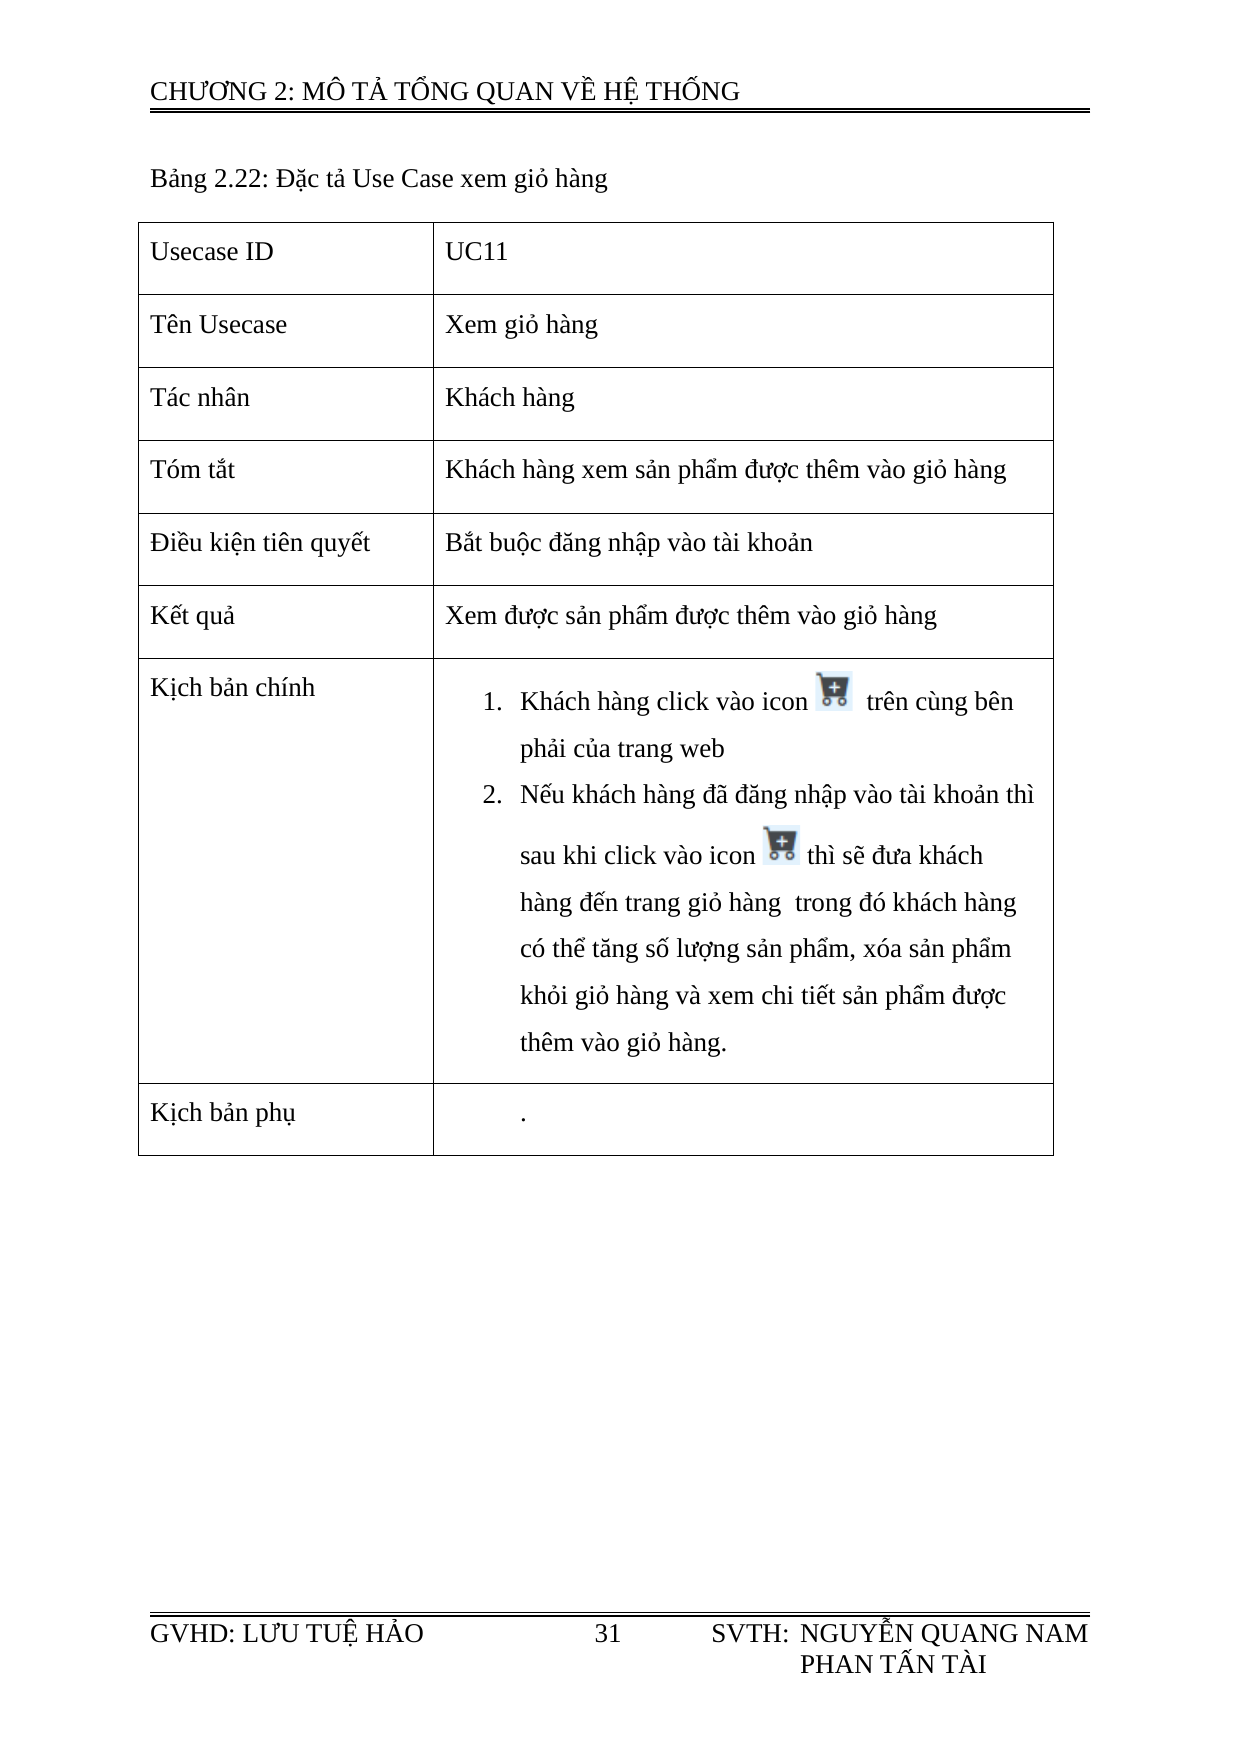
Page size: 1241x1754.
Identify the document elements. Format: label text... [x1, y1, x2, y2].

table_cell Kịch bản phụ [139, 1084, 433, 1155]
picture [815, 671, 853, 711]
table_cell Xem được sản phẩm được thêm vào giỏ hàng [434, 586, 1053, 658]
table_cell Bắt buộc đăng nhập vào tài khoản [434, 514, 1053, 585]
table_header Usecase ID [139, 223, 433, 294]
table_cell . [434, 1084, 1053, 1155]
text Bảng 2.22: Đặc tả Use Case xem giỏ hàng [150, 162, 1090, 194]
table_cell Kết quả [139, 586, 433, 658]
table_cell Khách hàng [434, 368, 1053, 440]
table_cell Kịch bản chính [139, 659, 433, 1082]
table_cell Khách hàng click vào icon trên cùng bên phải của trang web Nếu khách hàng đã đăng nhập vào tài khoản thì sau khi click vào icon thì sẽ đưa khách hàng đến trang giỏ hàng trong đó khách hàng có thể tăng số lượng sản phẩm, xóa sản phẩm khỏi giỏ hàng và xem chi tiết sản phẩm được thêm vào giỏ hàng. [434, 659, 1053, 1082]
table_cell Điều kiện tiên quyết [139, 514, 433, 585]
table_header UC11 [434, 223, 1053, 294]
table_cell Tóm tắt [139, 441, 433, 512]
table_cell Xem giỏ hàng [434, 295, 1053, 367]
table_cell Tác nhân [139, 368, 433, 440]
picture [762, 825, 801, 865]
table_cell Khách hàng xem sản phẩm được thêm vào giỏ hàng [434, 441, 1053, 512]
table_cell Tên Usecase [139, 295, 433, 367]
